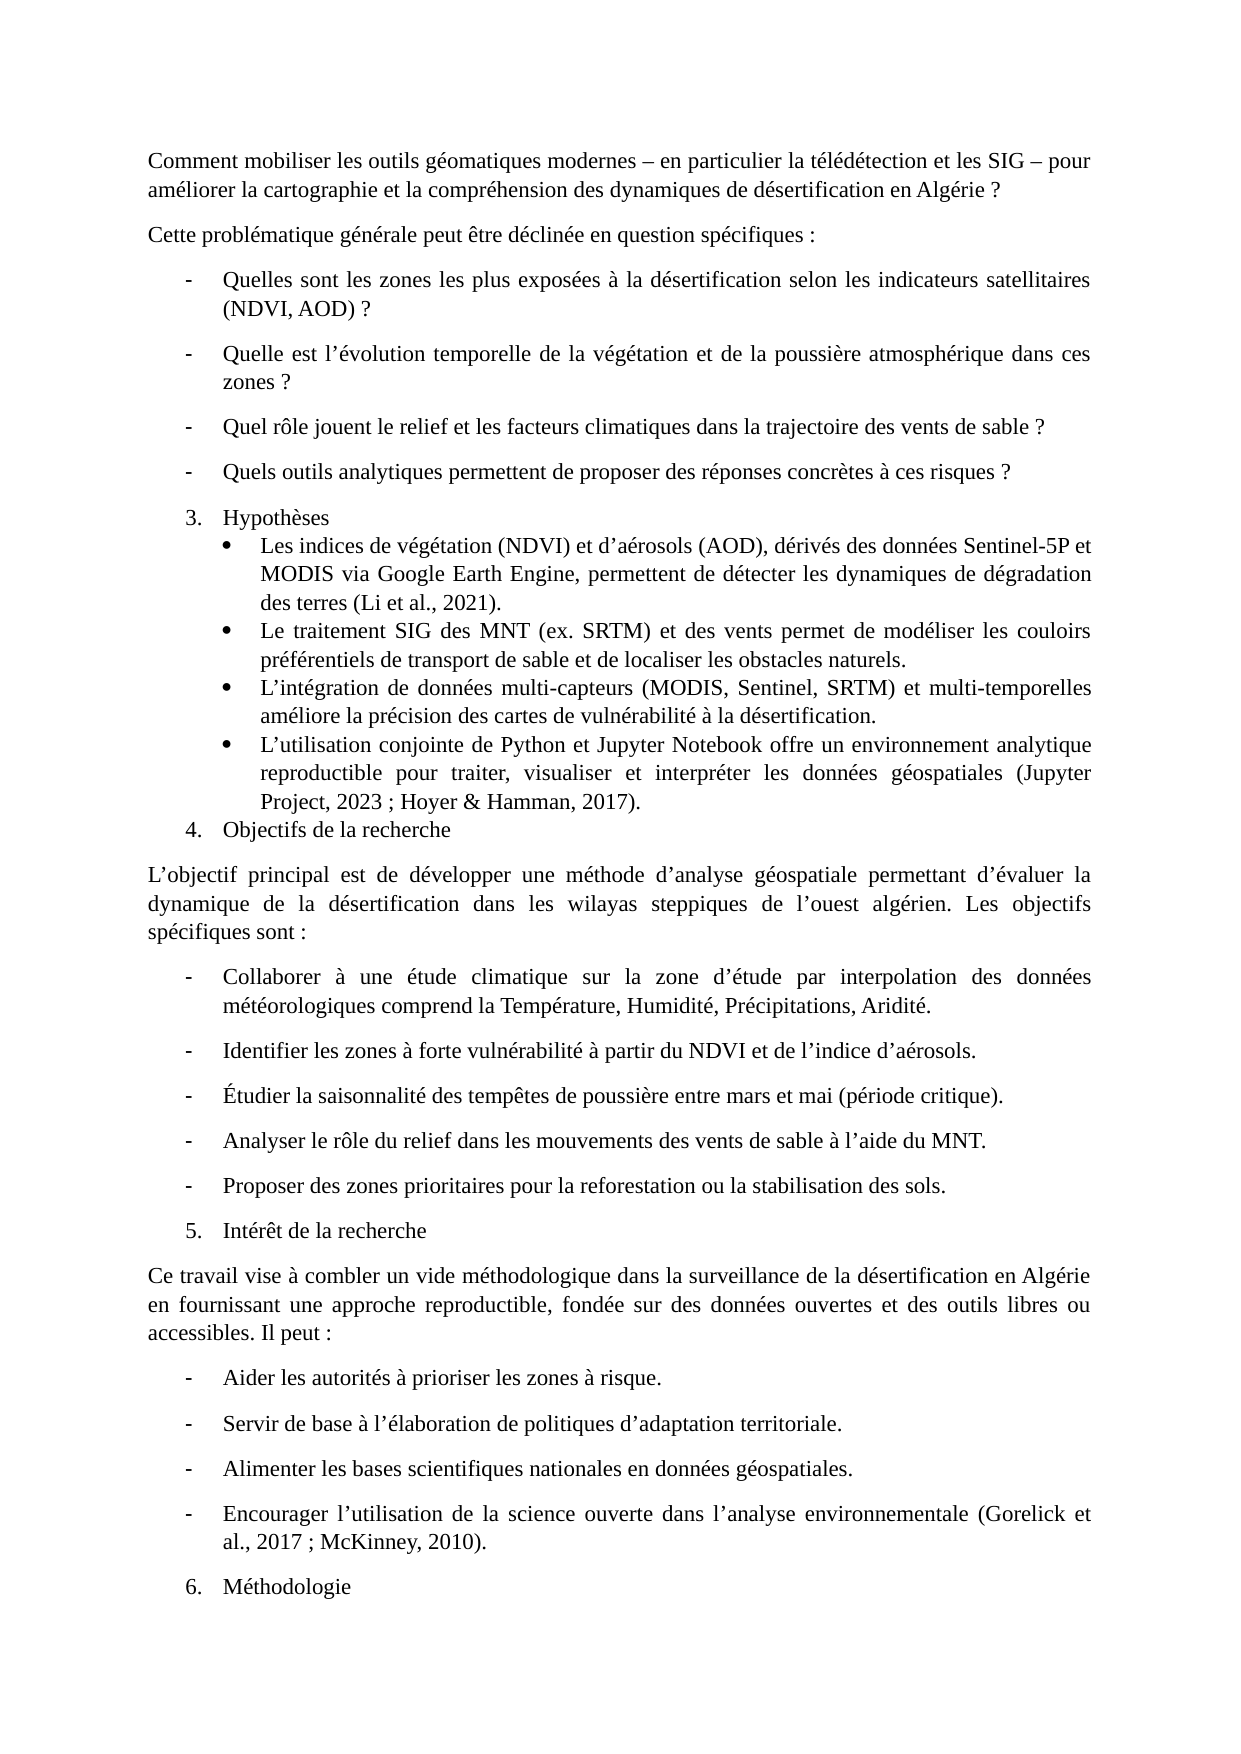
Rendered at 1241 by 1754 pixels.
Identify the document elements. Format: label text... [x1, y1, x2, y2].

list Encourager l’utilisation de la science ouverte dans l’analyse environnementale (Gorelick et al., 2017 ; McKinney, 2010). [185, 1500, 1093, 1554]
list L’intégration de données multi-capteurs (MODIS, Sentinel, SRTM) et multi-temporelles améliore la précision des cartes de vulnérabilité à la désertification. [223, 674, 1093, 729]
list Étudier la saisonnalité des tempêtes de poussière entre mars et mai (période critique). [185, 1082, 1093, 1108]
list Aider les autorités à prioriser les zones à risque. [185, 1364, 1093, 1391]
list L’utilisation conjointe de Python et Jupyter Notebook offre un environnement analytique reproductible pour traiter, visualiser et interpréter les données géospatiales (Jupyter Project, 2023 ; Hoyer & Hamman, 2017). [223, 731, 1093, 814]
text L’objectif principal est de développer une méthode d’analyse géospatiale permettant d’évaluer la dynamique de la désertification dans les wilayas steppiques de l’ouest algérien. Les objectifs spécifiques sont : [148, 861, 1093, 945]
list Intérêt de la recherche [185, 1217, 1093, 1244]
list Analyser le rôle du relief dans les mouvements des vents de sable à l’aide du MNT. [185, 1127, 1093, 1153]
text Cette problématique générale peut être déclinée en question spécifiques : [148, 221, 1093, 247]
list Méthodologie [185, 1573, 1093, 1600]
list Quels outils analytiques permettent de proposer des réponses concrètes à ces risques ? [185, 458, 1093, 485]
list Proposer des zones prioritaires pour la reforestation ou la stabilisation des sols. [185, 1172, 1093, 1199]
list Objectifs de la recherche [185, 816, 1093, 843]
list Collaborer à une étude climatique sur la zone d’étude par interpolation des données météorologiques comprend la Température, Humidité, Précipitations, Aridité. [185, 963, 1093, 1018]
list Le traitement SIG des MNT (ex. SRTM) et des vents permet de modéliser les couloirs préférentiels de transport de sable et de localiser les obstacles naturels. [223, 617, 1093, 672]
list Quelles sont les zones les plus exposées à la désertification selon les indicateurs satellitaires (NDVI, AOD) ? [185, 266, 1093, 321]
list Les indices de végétation (NDVI) et d’aérosols (AOD), dérivés des données Sentinel-5P et MODIS via Google Earth Engine, permettent de détecter les dynamiques de dégradation des terres (Li et al., 2021). [223, 532, 1093, 615]
list Quelle est l’évolution temporelle de la végétation et de la poussière atmosphérique dans ces zones ? [185, 340, 1093, 394]
list Servir de base à l’élaboration de politiques d’adaptation territoriale. [185, 1409, 1093, 1436]
list Alimenter les bases scientifiques nationales en données géospatiales. [185, 1455, 1093, 1481]
list Hypothèses [185, 503, 1093, 530]
list Quel rôle jouent le relief et les facteurs climatiques dans la trajectoire des vents de sable ? [185, 413, 1093, 440]
text Ce travail vise à combler un vide méthodologique dans la surveillance de la désertification en Algérie en fournissant une approche reproductible, fondée sur des données ouvertes et des outils libres ou accessibles. Il peut : [148, 1262, 1093, 1346]
text Comment mobiliser les outils géomatiques modernes – en particulier la télédétection et les SIG – pour améliorer la cartographie et la compréhension des dynamiques de désertification en Algérie ? [148, 148, 1093, 202]
list Identifier les zones à forte vulnérabilité à partir du NDVI et de l’indice d’aérosols. [185, 1037, 1093, 1063]
